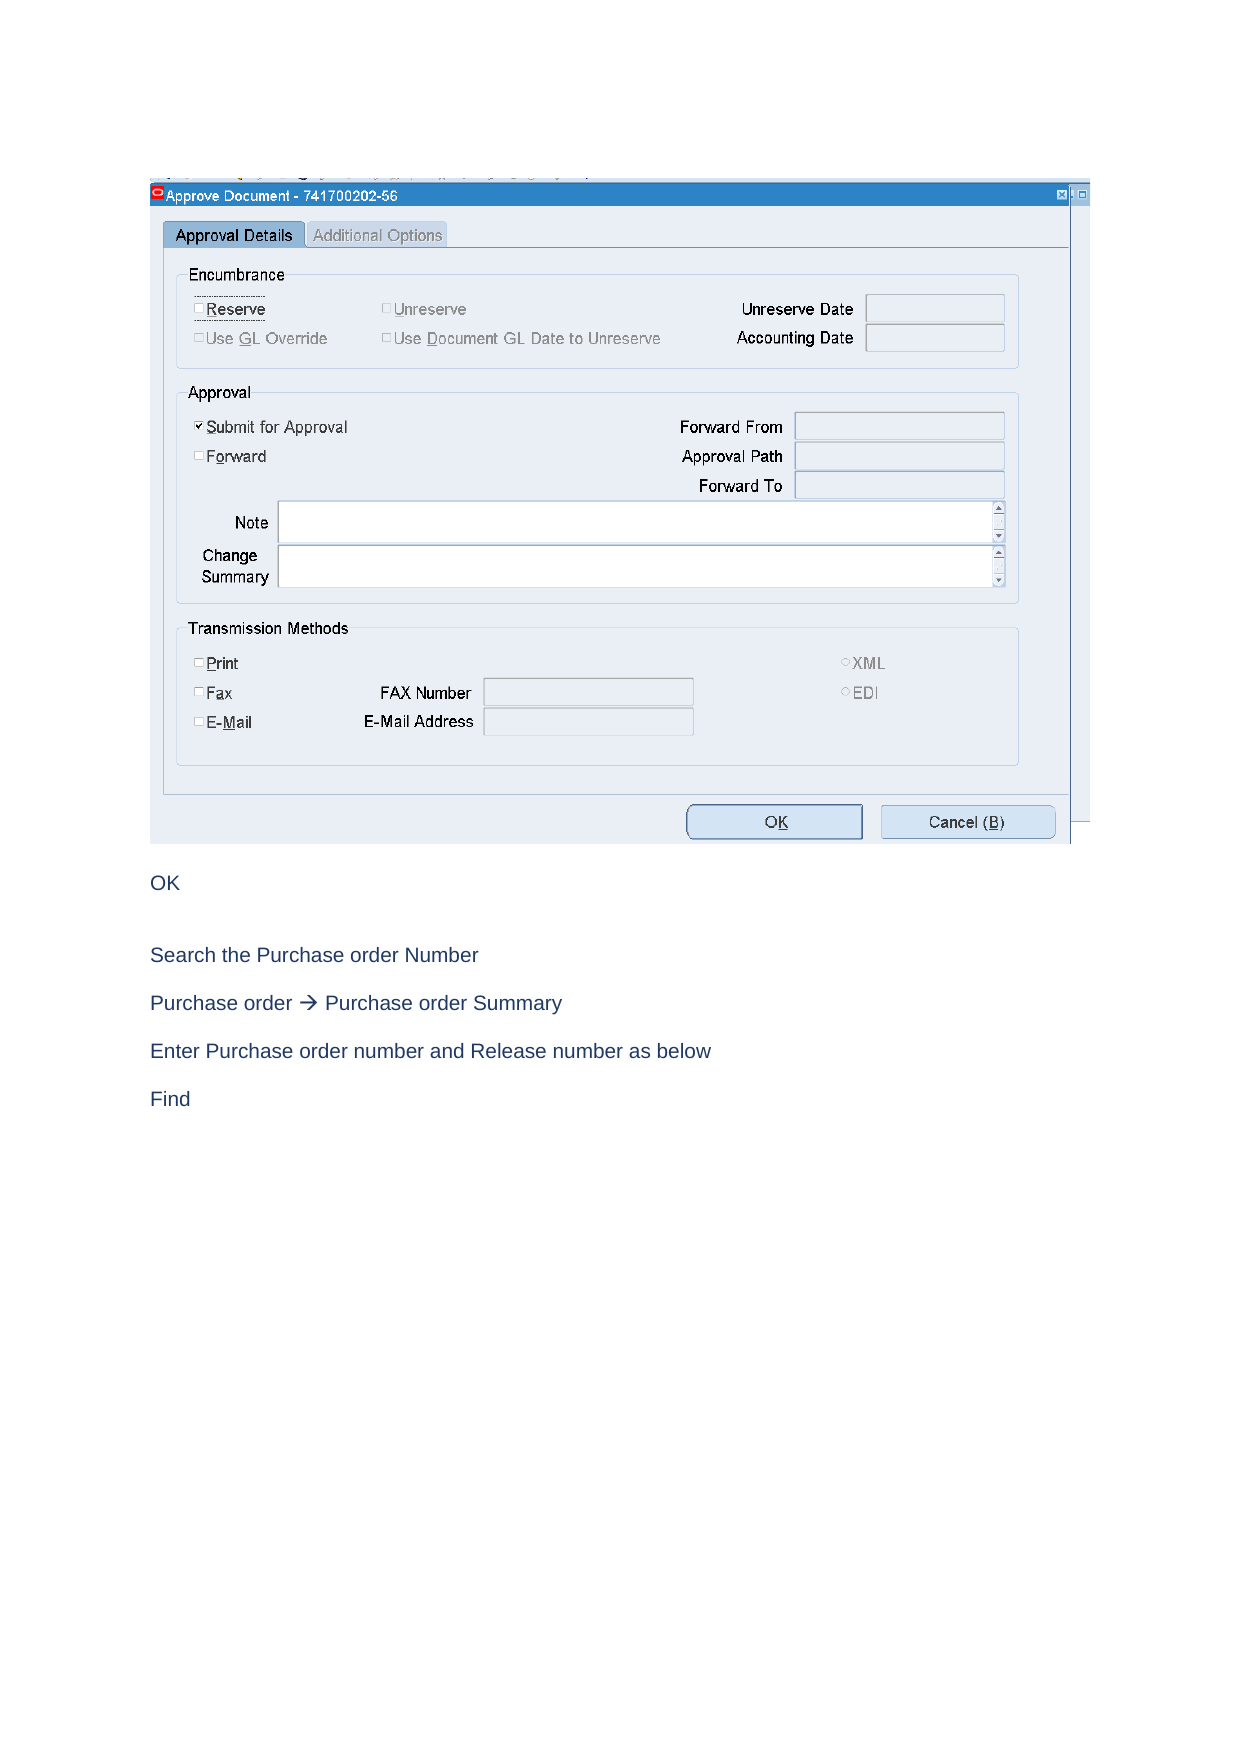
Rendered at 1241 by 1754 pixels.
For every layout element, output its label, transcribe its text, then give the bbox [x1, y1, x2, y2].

text OK [150, 871, 1090, 895]
text Enter Purchase order number and Release number as below [150, 1039, 1090, 1063]
text Search the Purchase order Number [150, 943, 1090, 967]
text Find [150, 1087, 1090, 1111]
text Purchase order Purchase order Summary [150, 991, 1090, 1015]
picture [150, 178, 1091, 844]
